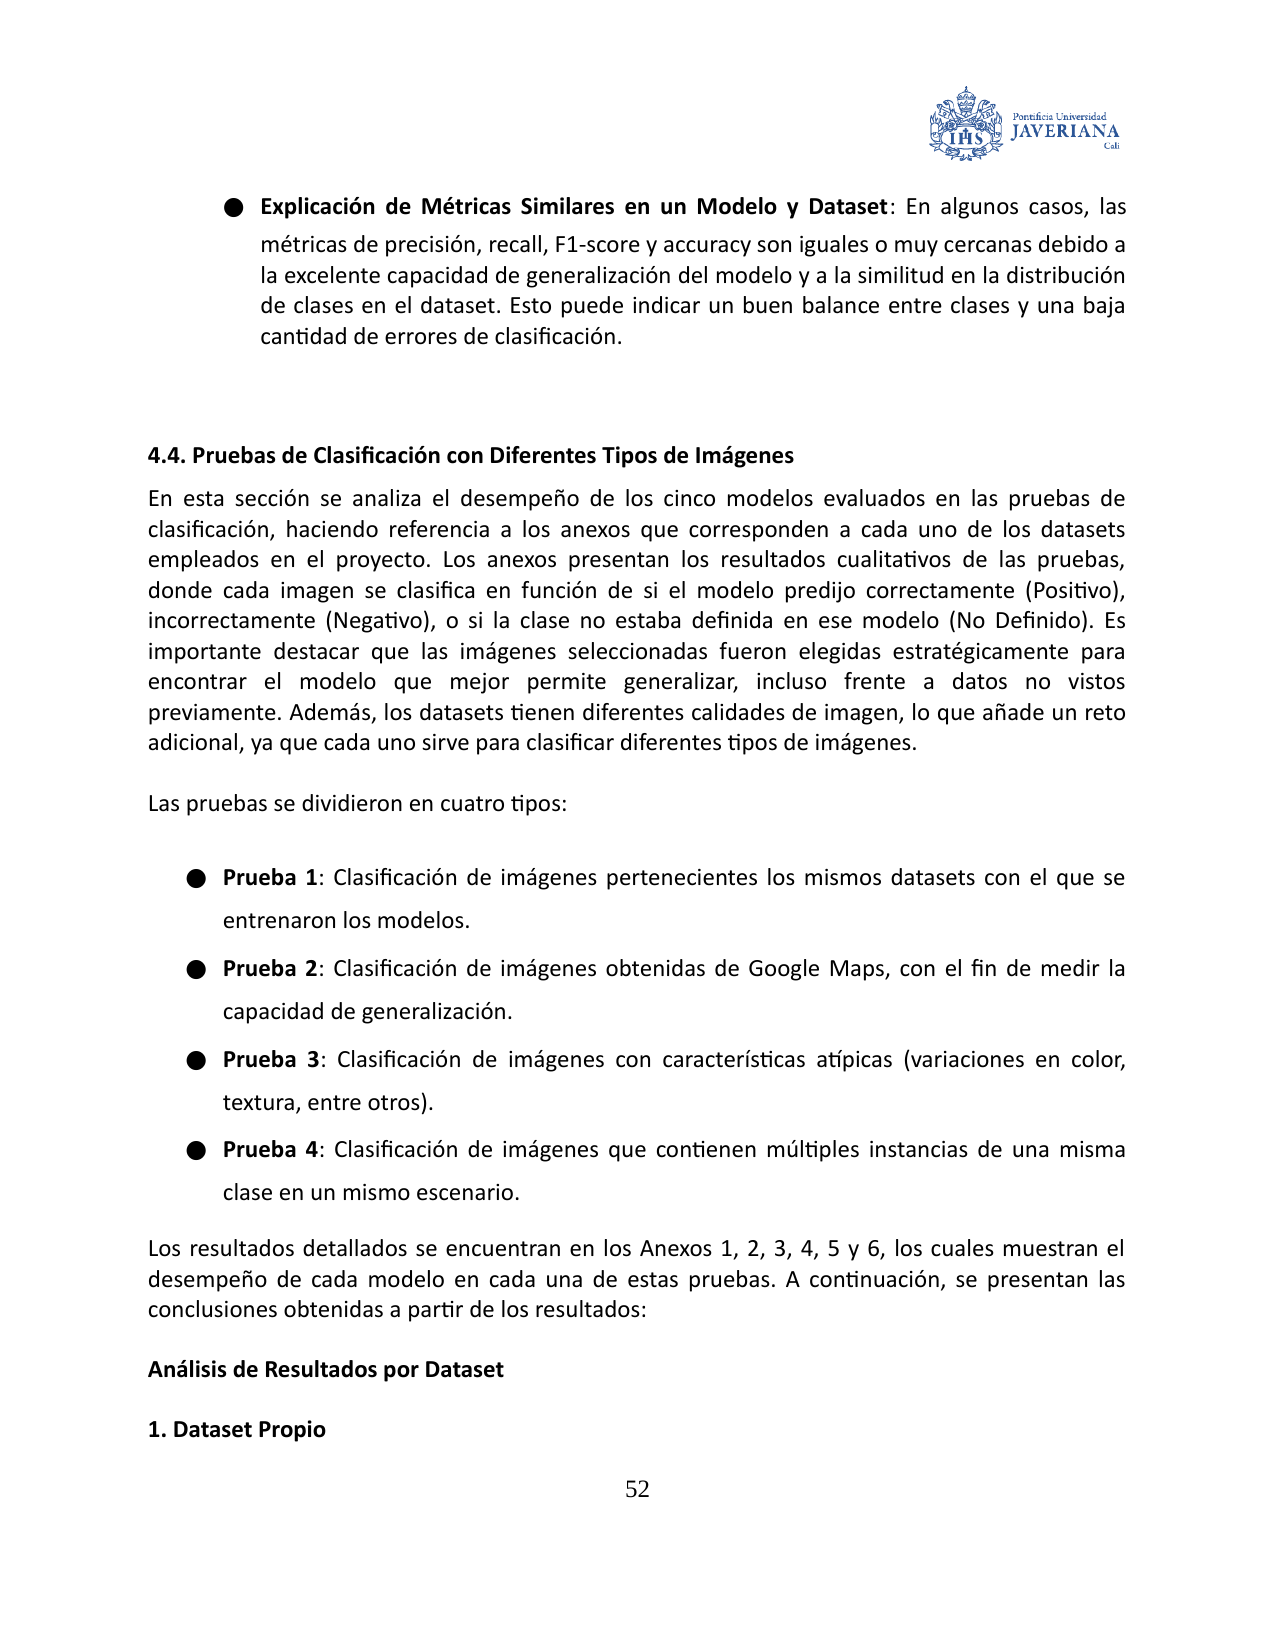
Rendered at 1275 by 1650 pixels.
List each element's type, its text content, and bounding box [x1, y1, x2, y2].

text 1. Dataset Propio [148, 1413, 1127, 1443]
text En esta sección se analiza el desempeño de los cinco modelos evaluados en las pruebas de clasificación, haciendo referencia a los anexos que corresponden a cada uno de los datasets empleados en el proyecto. Los anexos presentan los resultados cualitativos de las pruebas, donde cada imagen se clasifica en función de si el modelo predijo correctamente (Positivo), incorrectamente (Negativo), o si la clase no estaba definida en ese modelo (No Definido). Es importante destacar que las imágenes seleccionadas fueron elegidas estratégicamente para encontrar el modelo que mejor permite generalizar, incluso frente a datos no vistos previamente. Además, los datasets tienen diferentes calidades de imagen, lo que añade un reto adicional, ya que cada uno sirve para clasificar diferentes tipos de imágenes. [148, 482, 1127, 757]
picture [920, 75, 1128, 172]
list Prueba 2: Clasificación de imágenes obtenidas de Google Maps, con el fin de medir la capacidad de generalización. [185, 939, 1127, 1026]
text Análisis de Resultados por Dataset [148, 1353, 1127, 1384]
list Prueba 1: Clasificación de imágenes pertenecientes los mismos datasets con el que se entrenaron los modelos. [185, 849, 1127, 935]
subtitle 4.4. Pruebas de Clasificación con Diferentes Tipos de Imágenes [148, 439, 1127, 470]
text Las pruebas se dividieron en cuatro tipos: [148, 788, 1127, 818]
list Explicación de Métricas Similares en un Modelo y Dataset: En algunos casos, las métricas de precisión, recall, F1-score y accuracy son iguales o muy cercanas debido a la excelente capacidad de generalización del modelo y a la similitud en la distribución de clases en el dataset. Esto puede indicar un buen balance entre clases y una baja cantidad de errores de clasificación. [223, 177, 1127, 351]
list Prueba 3: Clasificación de imágenes con características atípicas (variaciones en color, textura, entre otros). [185, 1030, 1127, 1116]
text Los resultados detallados se encuentran en los Anexos 1, 2, 3, 4, 5 y 6, los cuales muestran el desempeño de cada modelo en cada una de estas pruebas. A continuación, se presentan las conclusiones obtenidas a partir de los resultados: [148, 1232, 1127, 1324]
list Prueba 4: Clasificación de imágenes que contienen múltiples instancias de una misma clase en un mismo escenario. [185, 1121, 1127, 1207]
